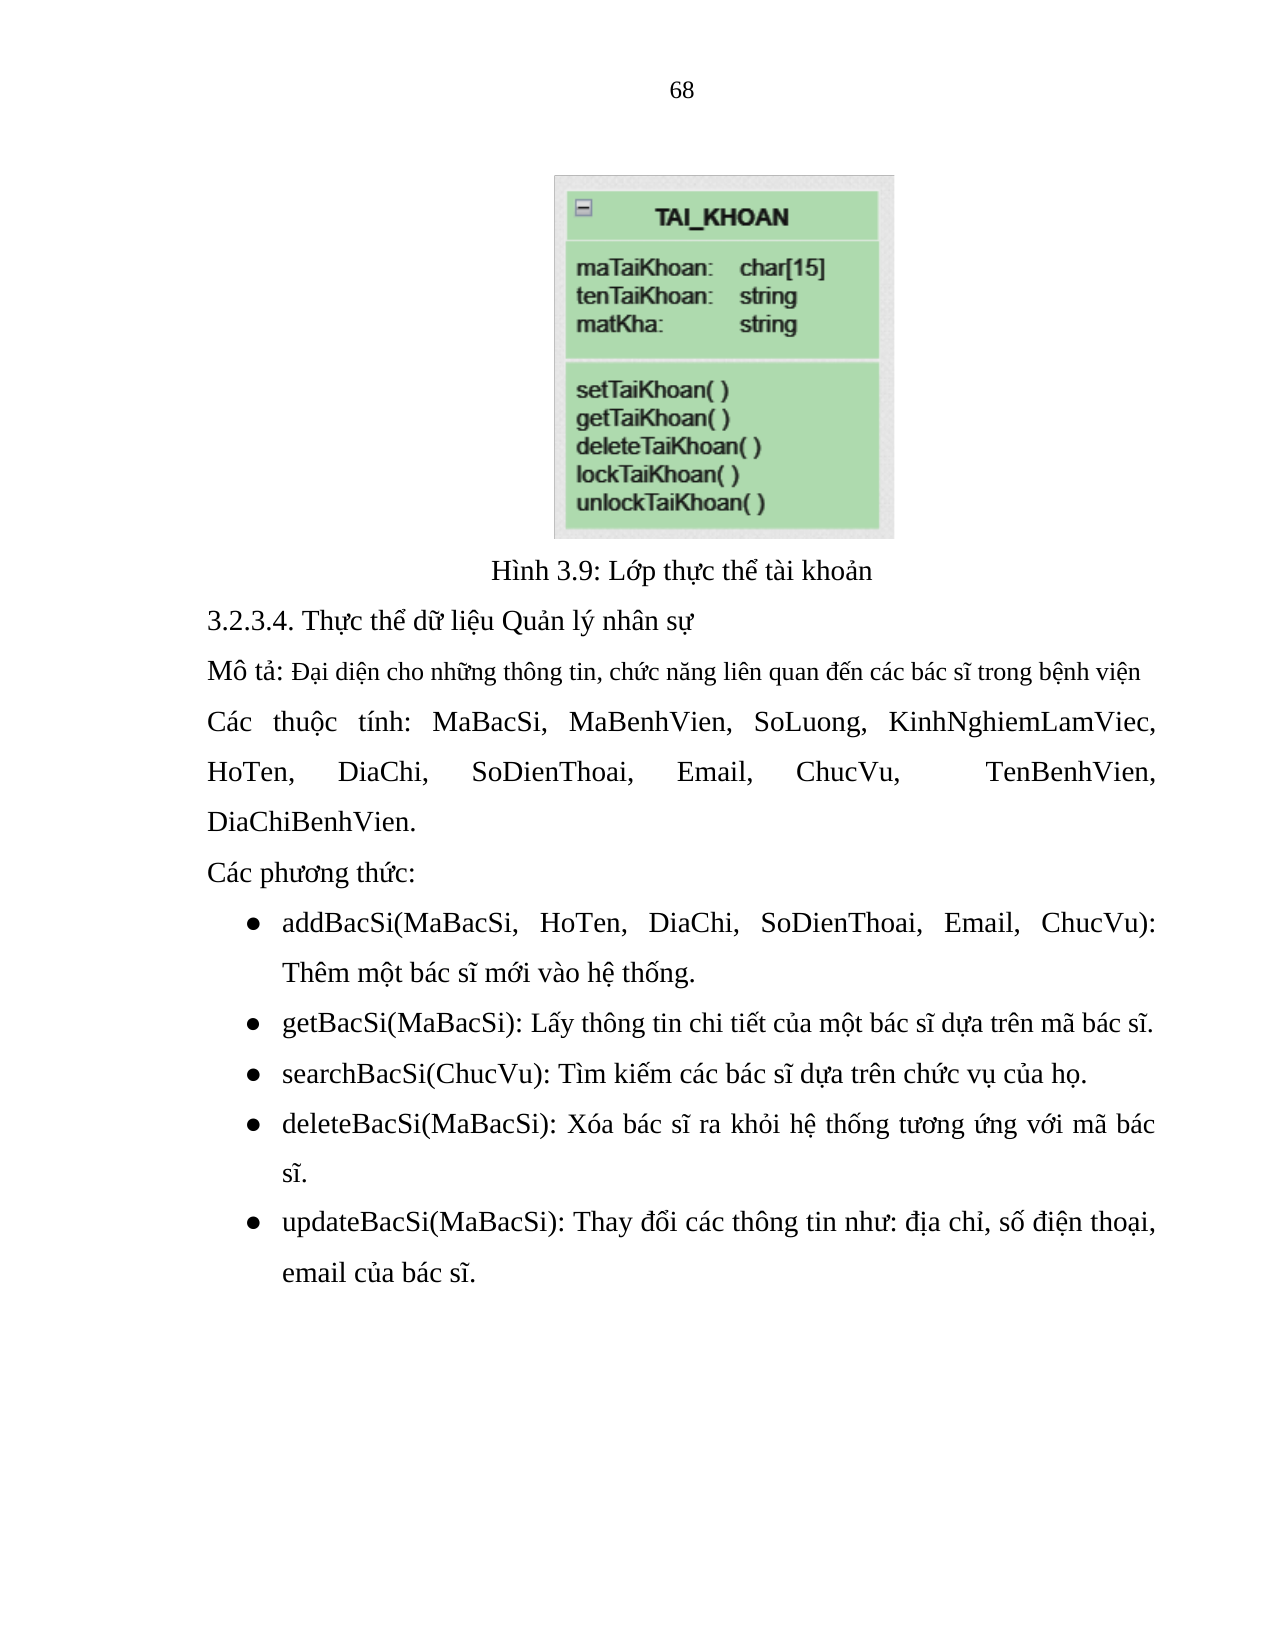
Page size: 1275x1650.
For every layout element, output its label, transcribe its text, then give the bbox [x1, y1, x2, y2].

text Hình 3.9: Lớp thực thể tài khoản [207, 553, 1157, 586]
text Các thuộc tính: MaBacSi, MaBenhVien, SoLuong, KinhNghiemLamViec, HoTen, DiaChi, SoDienThoai, Email, ChucVu, TenBenhVien, DiaChiBenhVien. [207, 704, 1157, 838]
text 3.2.3.4. Thực thể dữ liệu Quản lý nhân sự [207, 603, 1157, 637]
text Các phương thức: [207, 855, 1157, 888]
list deleteBacSi(MaBacSi): Xóa bác sĩ ra khỏi hệ thống tương ứng với mã bác sĩ. [244, 1106, 1157, 1188]
list addBacSi(MaBacSi, HoTen, DiaChi, SoDienThoai, Email, ChucVu): Thêm một bác sĩ mới vào hệ thống. [244, 905, 1157, 989]
text Mô tả: Đại diện cho những thông tin, chức năng liên quan đến các bác sĩ trong bệnh viện [207, 653, 1157, 687]
list searchBacSi(ChucVu): Tìm kiếm các bác sĩ dựa trên chức vụ của họ. [244, 1056, 1157, 1089]
list getBacSi(MaBacSi): Lấy thông tin chi tiết của một bác sĩ dựa trên mã bác sĩ. [244, 1006, 1157, 1039]
picture [544, 163, 895, 539]
list updateBacSi(MaBacSi): Thay đổi các thông tin như: địa chỉ, số điện thoại, email của bác sĩ. [244, 1204, 1157, 1288]
